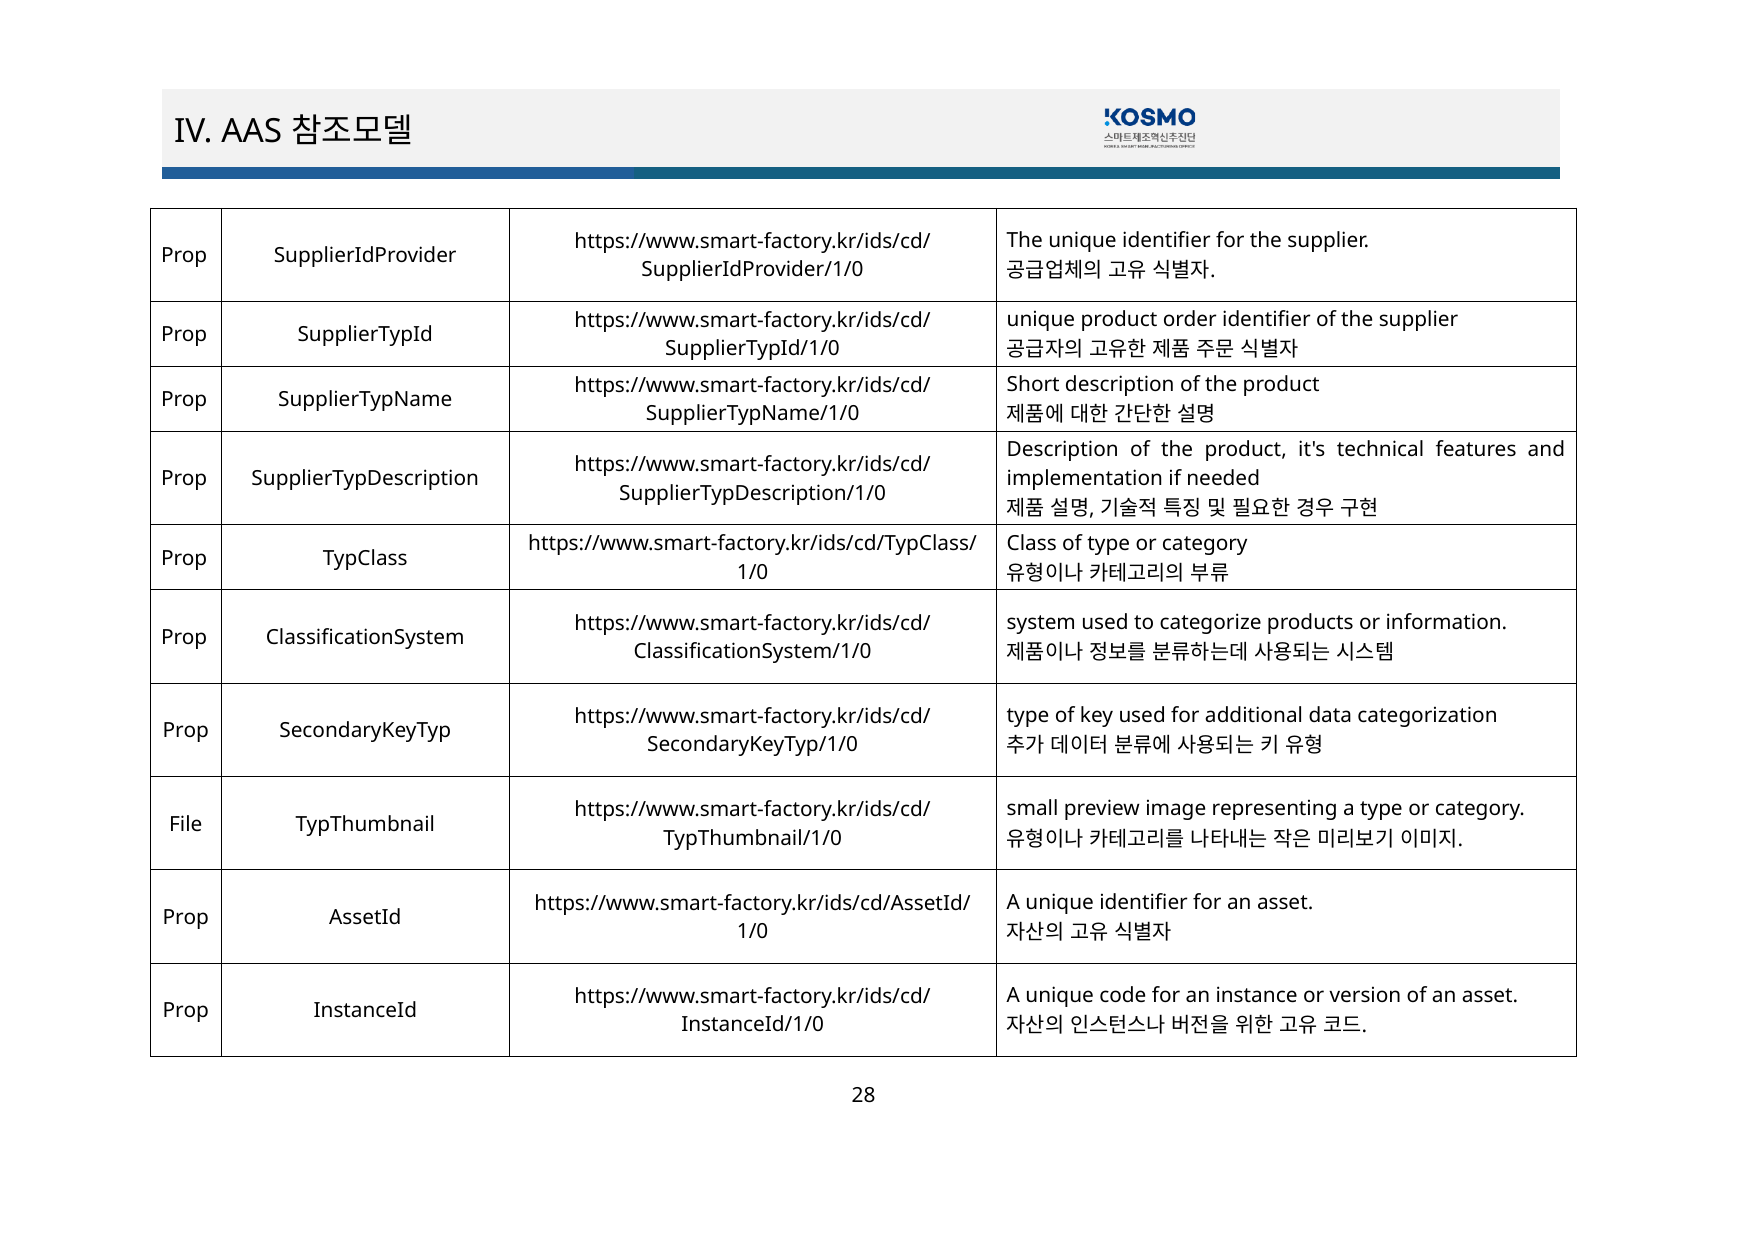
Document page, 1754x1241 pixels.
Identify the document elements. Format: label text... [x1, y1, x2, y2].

table_cell type of key used for additional data categorization 추가 데이터 분류에 사용되는 키 유형 [997, 684, 1576, 776]
table_cell https://www.smart-factory.kr/ids/cd/SupplierTypName/1/0 [510, 367, 996, 431]
table_cell system used to categorize products or information. 제품이나 정보를 분류하는데 사용되는 시스템 [997, 590, 1576, 683]
table_cell Prop [151, 432, 221, 524]
table_cell small preview image representing a type or category. 유형이나 카테고리를 나타내는 작은 미리보기 이미지. [997, 777, 1576, 869]
table_cell https://www.smart-factory.kr/ids/cd/SecondaryKeyTyp/1/0 [510, 684, 996, 776]
table_cell SupplierTypId [222, 302, 509, 366]
table_cell TypClass [222, 525, 509, 589]
table_cell Prop [151, 367, 221, 431]
table_cell unique product order identifier of the supplier 공급자의 고유한 제품 주문 식별자 [997, 302, 1576, 366]
table_cell https://www.smart-factory.kr/ids/cd/ClassificationSystem/1/0 [510, 590, 996, 683]
table_cell Prop [151, 209, 221, 301]
table_cell A unique identifier for an asset. 자산의 고유 식별자 [997, 870, 1576, 963]
table_cell https://www.smart-factory.kr/ids/cd/AssetId/1/0 [510, 870, 996, 963]
table_cell SupplierTypName [222, 367, 509, 431]
table_cell SecondaryKeyTyp [222, 684, 509, 776]
table_cell SupplierIdProvider [222, 209, 509, 301]
table_cell Description of the product, it's technical features and implementation if needed 제품 설명, 기술적 특징 및 필요한 경우 구현 [997, 432, 1576, 524]
table_cell https://www.smart-factory.kr/ids/cd/TypThumbnail/1/0 [510, 777, 996, 869]
picture [1104, 108, 1196, 148]
table_cell https://www.smart-factory.kr/ids/cd/SupplierIdProvider/1/0 [510, 209, 996, 301]
table_cell Prop [151, 525, 221, 589]
table_cell https://www.smart-factory.kr/ids/cd/SupplierTypDescription/1/0 [510, 432, 996, 524]
table_cell The unique identifier for the supplier. 공급업체의 고유 식별자. [997, 209, 1576, 301]
table_cell Prop [151, 964, 221, 1056]
table_cell Prop [151, 302, 221, 366]
table_cell SupplierTypDescription [222, 432, 509, 524]
table_cell TypThumbnail [222, 777, 509, 869]
table_cell A unique code for an instance or version of an asset. 자산의 인스턴스나 버전을 위한 고유 코드. [997, 964, 1576, 1056]
table_cell Prop [151, 870, 221, 963]
table_cell Prop [151, 684, 221, 776]
table_cell https://www.smart-factory.kr/ids/cd/TypClass/1/0 [510, 525, 996, 589]
table_cell Class of type or category 유형이나 카테고리의 부류 [997, 525, 1576, 589]
table_cell https://www.smart-factory.kr/ids/cd/InstanceId/1/0 [510, 964, 996, 1056]
table_cell ClassificationSystem [222, 590, 509, 683]
table_cell AssetId [222, 870, 509, 963]
table_cell File [151, 777, 221, 869]
table_cell Prop [151, 590, 221, 683]
table_cell https://www.smart-factory.kr/ids/cd/SupplierTypId/1/0 [510, 302, 996, 366]
table_cell InstanceId [222, 964, 509, 1056]
table_cell Short description of the product 제품에 대한 간단한 설명 [997, 367, 1576, 431]
